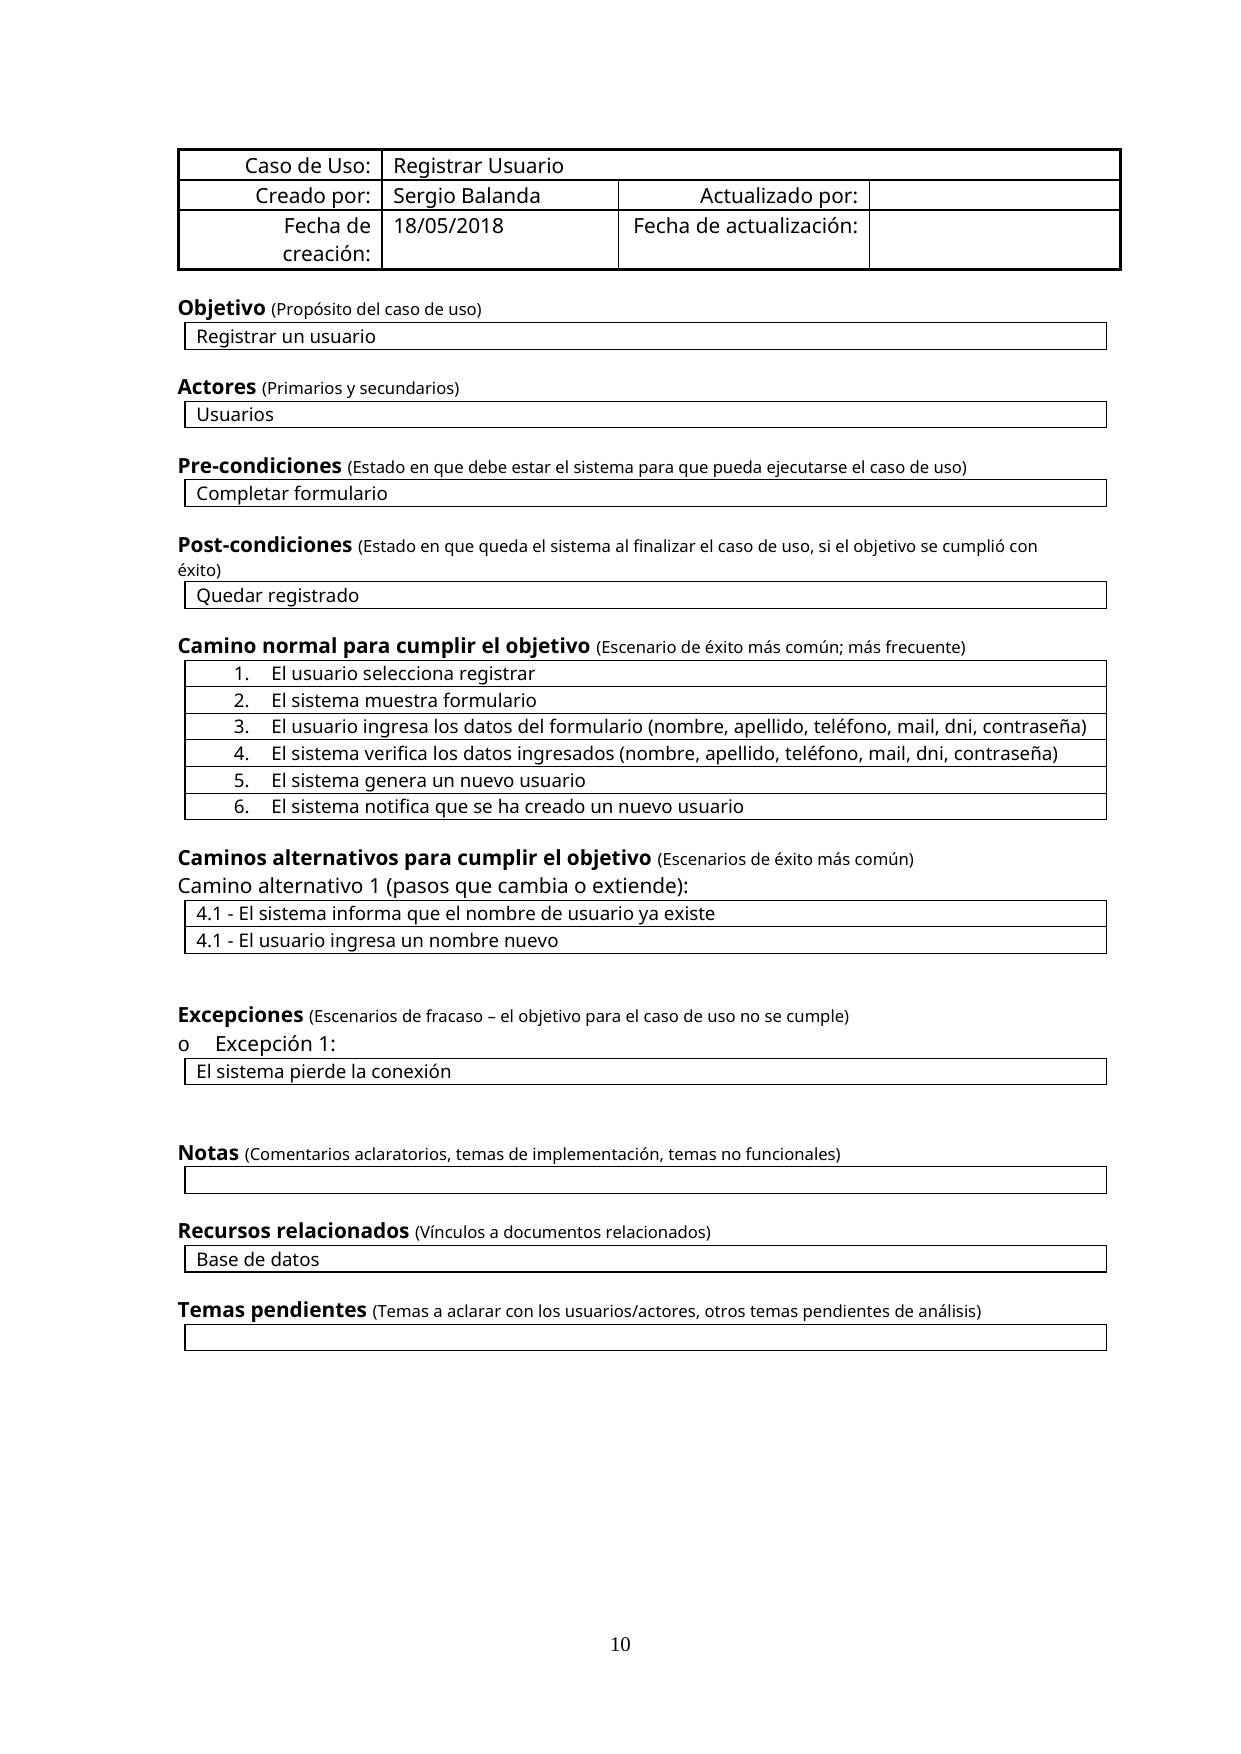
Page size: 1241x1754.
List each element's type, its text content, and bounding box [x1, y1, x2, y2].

text Pre-condiciones (Estado en que debe estar el sistema para que pueda ejecutarse el caso de uso) [177, 451, 1063, 479]
table_cell Fecha de creación: [180, 211, 381, 268]
table_cell Fecha de actualización: [619, 211, 869, 268]
table_cell El sistema notifica que se ha creado un nuevo usuario [186, 794, 1106, 819]
table_header Quedar registrado [186, 582, 1106, 607]
list Excepción 1: [177, 1029, 1063, 1057]
table_header [186, 1167, 1106, 1193]
table_header Registrar un usuario [186, 323, 1106, 348]
text Camino alternativo 1 (pasos que cambia o extiende): [177, 871, 1063, 899]
table_cell [870, 181, 1119, 209]
table_cell El usuario ingresa los datos del formulario (nombre, apellido, teléfono, mail, dni, contraseña) [186, 714, 1106, 739]
table_cell [870, 211, 1119, 268]
text Post-condiciones (Estado en que queda el sistema al finalizar el caso de uso, si el objetivo se cumplió con éxito) [177, 530, 1063, 581]
text Caminos alternativos para cumplir el objetivo (Escenarios de éxito más común) [177, 843, 1063, 871]
text Camino normal para cumplir el objetivo (Escenario de éxito más común; más frecuente) [177, 631, 1063, 659]
table_cell El sistema genera un nuevo usuario [186, 767, 1106, 792]
table_header 4.1 - El sistema informa que el nombre de usuario ya existe [186, 901, 1106, 926]
text Excepciones (Escenarios de fracaso – el objetivo para el caso de uso no se cumple) [177, 1001, 1063, 1029]
text Objetivo (Propósito del caso de uso) [177, 293, 1063, 322]
table_cell Actualizado por: [619, 181, 869, 209]
table_cell Creado por: [180, 181, 381, 209]
table_header Registrar Usuario [383, 151, 1119, 179]
table_header Completar formulario [186, 480, 1106, 506]
table_cell 18/05/2018 [383, 211, 618, 268]
text Notas (Comentarios aclaratorios, temas de implementación, temas no funcionales) [177, 1138, 1063, 1166]
table_header Base de datos [186, 1246, 1106, 1271]
table_cell El sistema muestra formulario [186, 687, 1106, 713]
table_header Caso de Uso: [180, 151, 381, 179]
text Actores (Primarios y secundarios) [177, 372, 1063, 401]
table_cell 4.1 - El usuario ingresa un nombre nuevo [186, 927, 1106, 953]
text Temas pendientes (Temas a aclarar con los usuarios/actores, otros temas pendientes de análisis) [177, 1295, 1063, 1323]
table_cell Sergio Balanda [383, 181, 618, 209]
text Recursos relacionados (Vínculos a documentos relacionados) [177, 1216, 1063, 1245]
table_cell El sistema verifica los datos ingresados (nombre, apellido, teléfono, mail, dni, contraseña) [186, 740, 1106, 766]
table_header El sistema pierde la conexión [186, 1059, 1106, 1084]
table_header [186, 1325, 1106, 1350]
table_header Usuarios [186, 402, 1106, 427]
table_header El usuario selecciona registrar [186, 661, 1106, 686]
